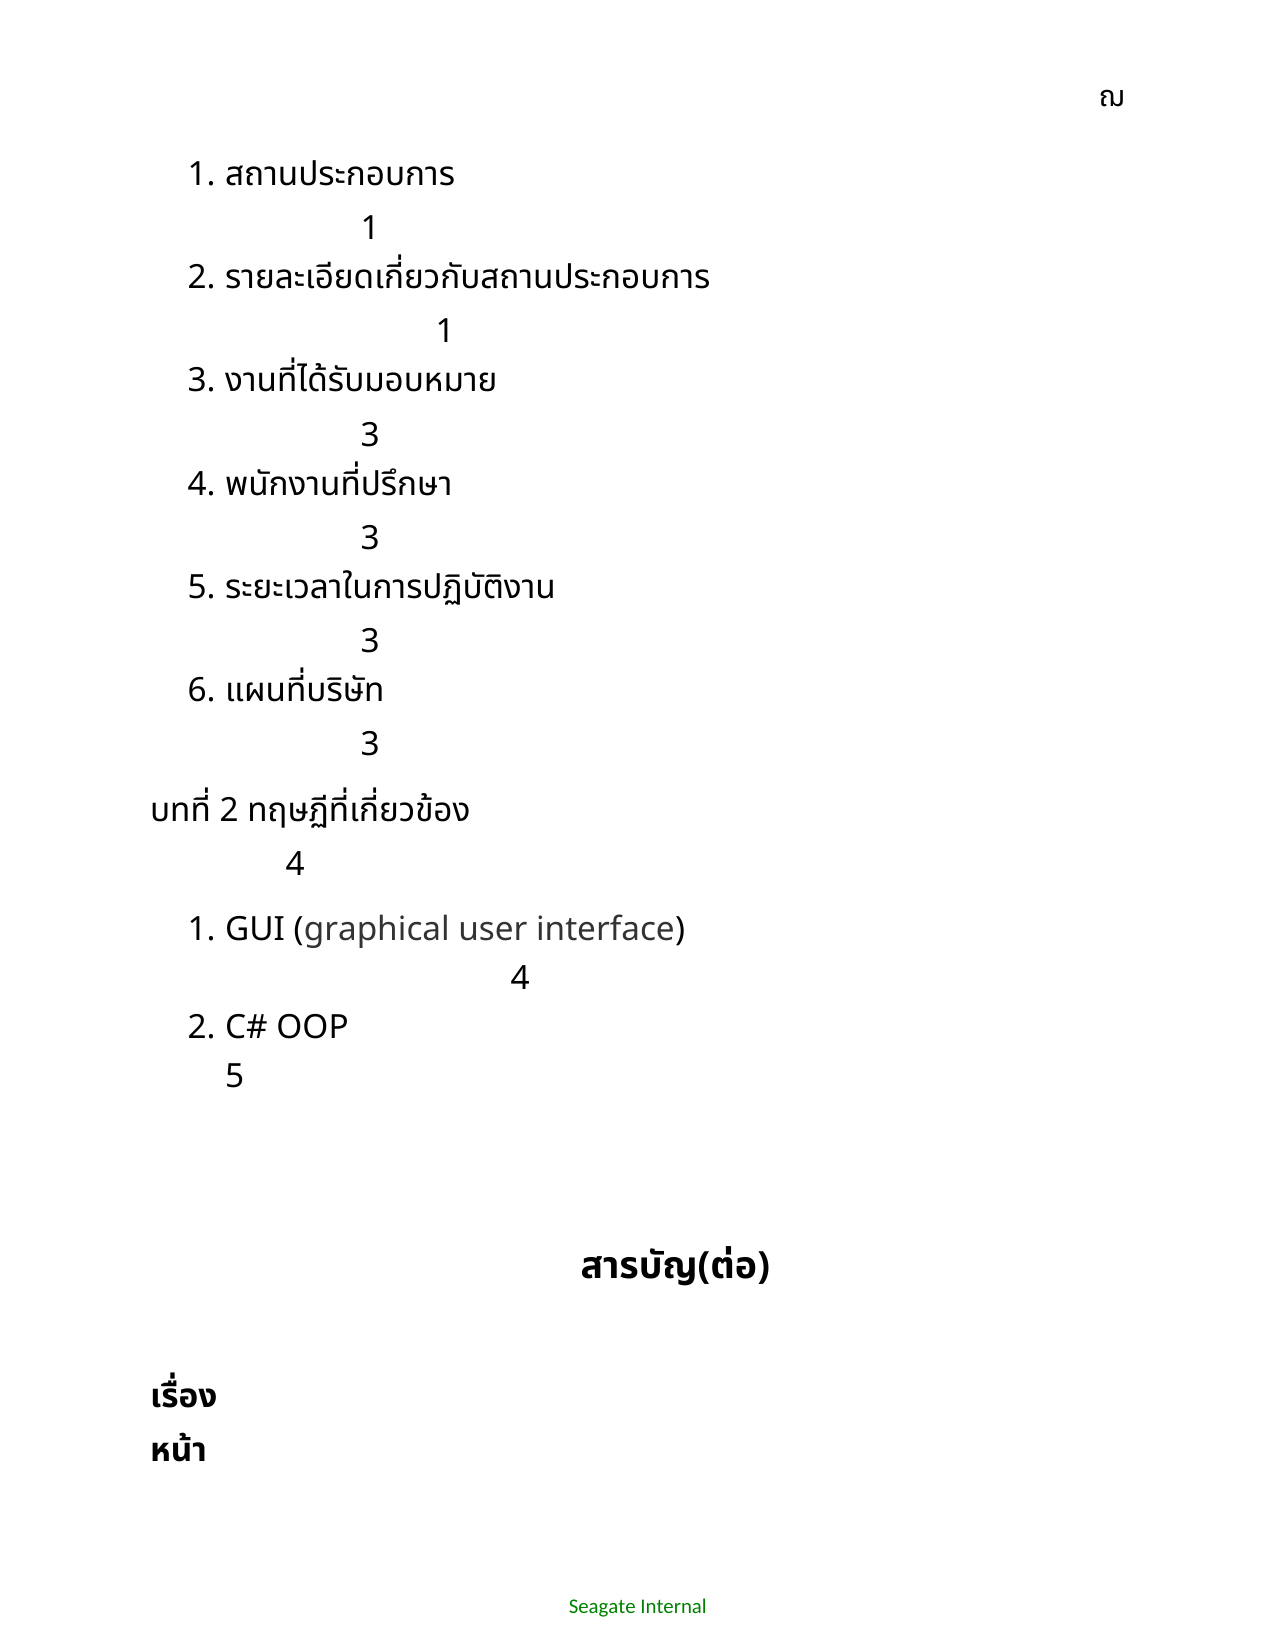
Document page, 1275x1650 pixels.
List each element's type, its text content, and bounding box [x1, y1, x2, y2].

text เรื่อง หน้า [150, 1372, 1125, 1476]
list ระยะเวลาในการปฏิบัติงาน 3 [187, 562, 1125, 662]
list รายละเอียดเกี่ยวกับสถานประกอบการ 1 [187, 253, 1125, 353]
list แผนที่บริษัท 3 [187, 666, 1125, 765]
text บทที่ 2 ทฤษฏีที่เกี่ยวข้อง 4 [150, 785, 1125, 885]
list C# OOP 5 [187, 1003, 1125, 1097]
list งานที่ได้รับมอบหมาย 3 [187, 356, 1125, 456]
list GUI (graphical user interface) 4 [187, 905, 1125, 999]
list สถานประกอบการ 1 [187, 150, 1125, 249]
list พนักงานที่ปรึกษา 3 [187, 459, 1125, 559]
list สารบัญ(ต่อ) [225, 1238, 1125, 1295]
